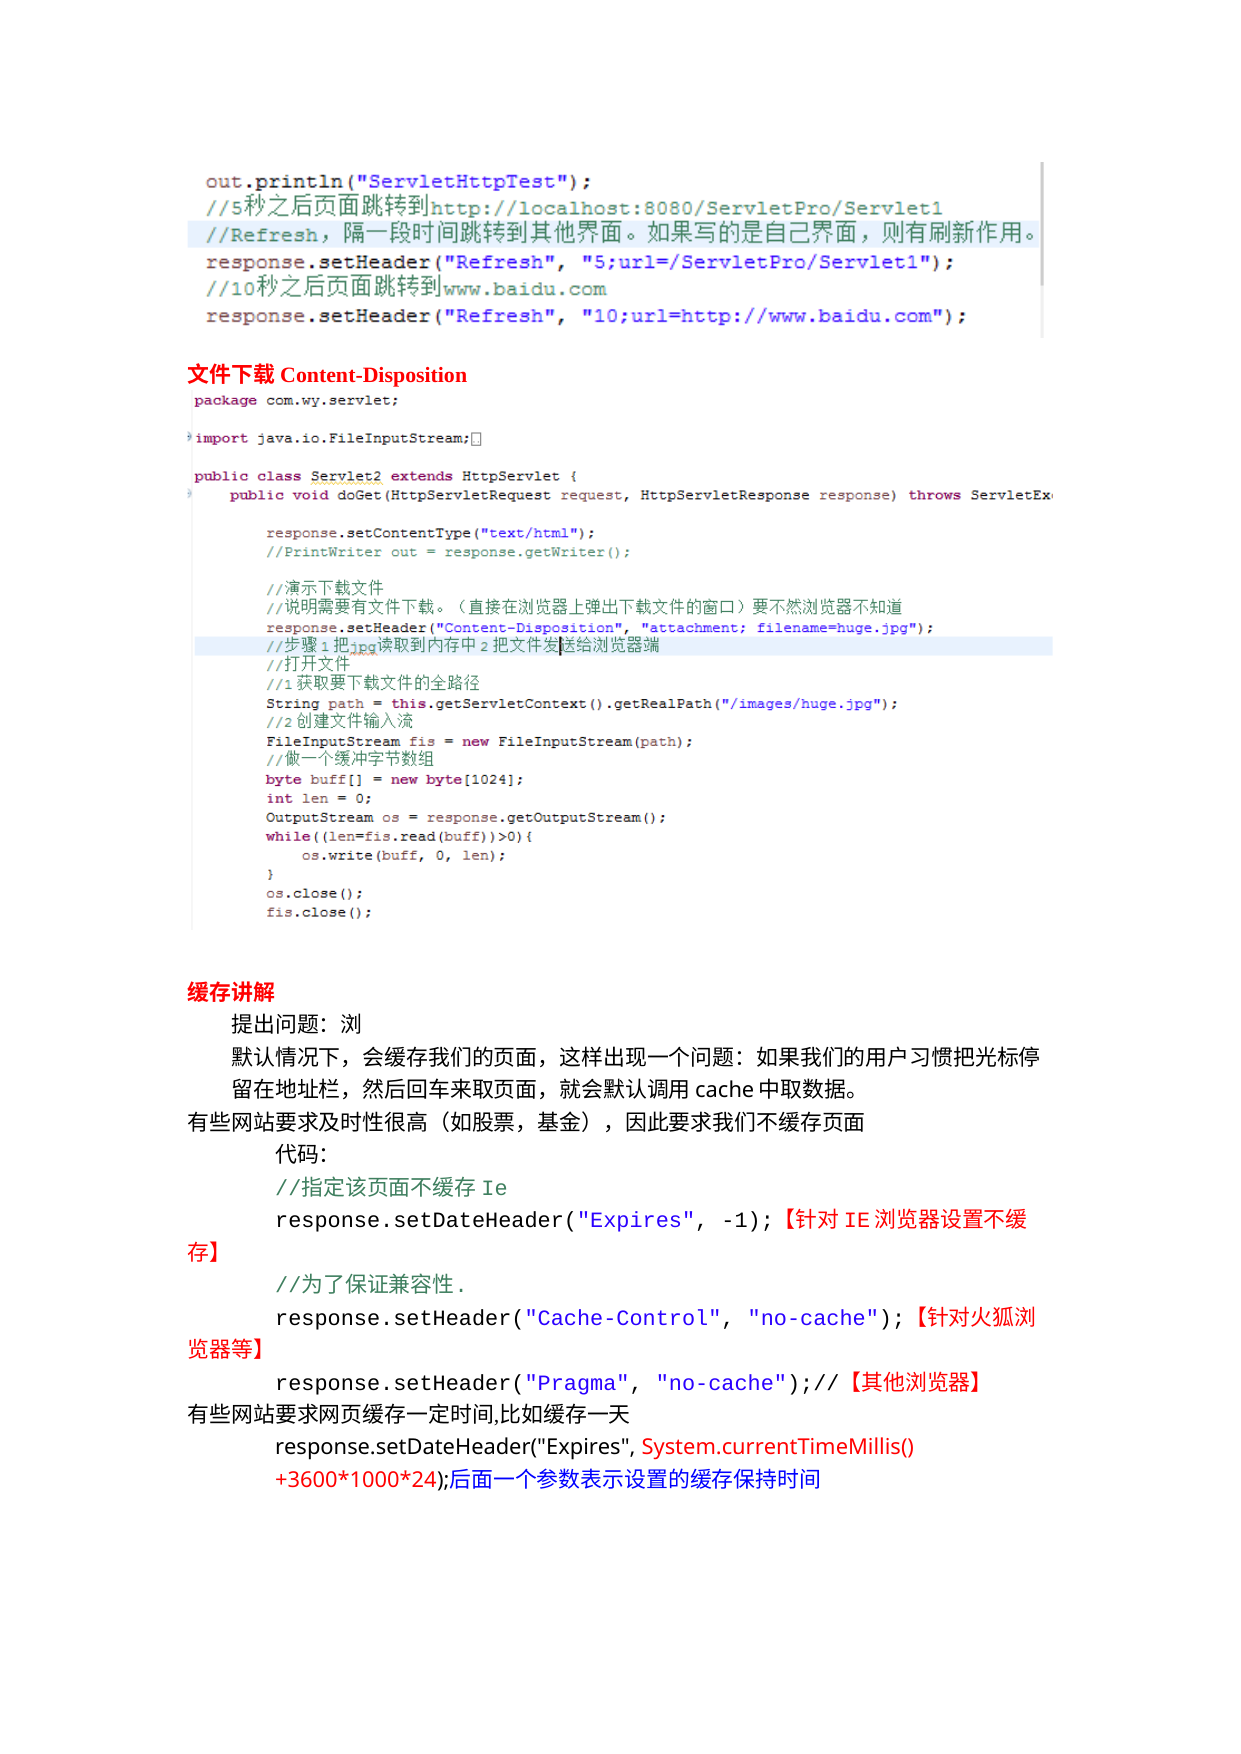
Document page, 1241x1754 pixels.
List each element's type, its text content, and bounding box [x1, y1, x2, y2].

picture [187, 162, 1044, 338]
picture [187, 389, 1053, 930]
text 有些网站要求及时性很高（如股票，基金），因此要求我们不缓存页面 [187, 1104, 1053, 1137]
text 默认情况下，会缓存我们的页面，这样出现一个问题：如果我们的用户习惯把光标停留在地址栏，然后回车来取页面，就会默认调用cache中取数据。 [231, 1039, 1053, 1104]
text response.setHeader("Cache-Control", "no-cache");【针对火狐浏览器等】 [187, 1299, 1053, 1364]
text response.setDateHeader("Expires", System.currentTimeMillis()+3600*1000*24);后面一个参数表示设置的缓存保持时间 [275, 1429, 1053, 1494]
text response.setHeader("Pragma", "no-cache");//【其他浏览器】 [187, 1364, 1053, 1397]
text //为了保证兼容性. [187, 1267, 1053, 1299]
text 文件下载 Content-Disposition [187, 357, 1053, 389]
text 提出问题：浏 [231, 1007, 1053, 1039]
text 有些网站要求网页缓存一定时间,比如缓存一天 [187, 1397, 1053, 1429]
text 代码： [275, 1137, 1053, 1169]
text //指定该页面不缓存 Ie [231, 1169, 1053, 1202]
text response.setDateHeader("Expires", -1);【针对IE浏览器设置不缓存】 [187, 1202, 1053, 1267]
text 缓存讲解 [187, 974, 1053, 1007]
